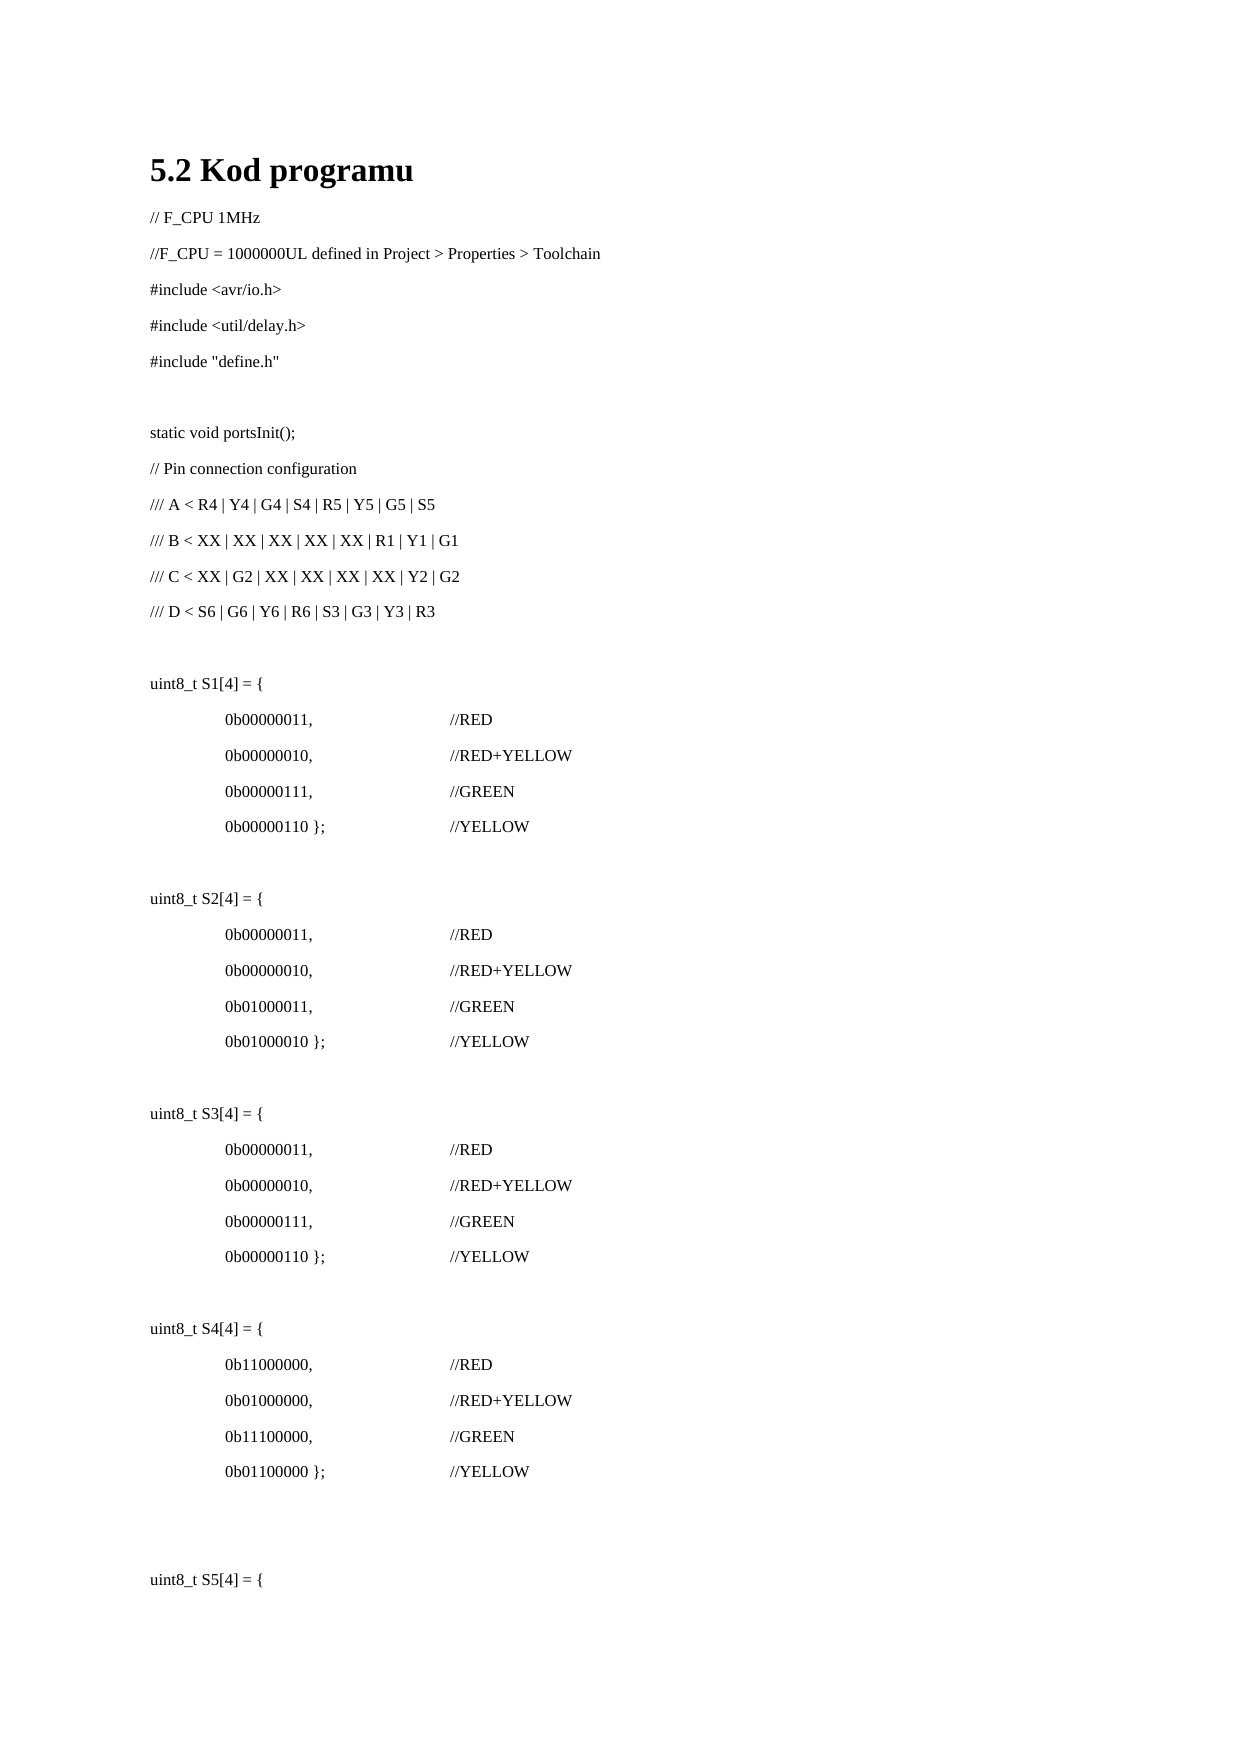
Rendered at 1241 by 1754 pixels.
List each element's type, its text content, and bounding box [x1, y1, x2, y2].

text /// A < R4 | Y4 | G4 | S4 | R5 | Y5 | G5 | S5 [150, 495, 1090, 514]
text 0b01000011, //GREEN [150, 996, 1090, 1016]
text static void portsInit(); [150, 423, 1090, 442]
text /// B < XX | XX | XX | XX | XX | R1 | Y1 | G1 [150, 531, 1090, 550]
text // Pin connection configuration [150, 459, 1090, 478]
text 0b11100000, //GREEN [150, 1426, 1090, 1446]
text uint8_t S3[4] = { [150, 1104, 1090, 1123]
text uint8_t S1[4] = { [150, 674, 1090, 693]
text 0b11000000, //RED [150, 1355, 1090, 1374]
text uint8_t S5[4] = { [150, 1570, 1090, 1589]
text 0b00000010, //RED+YELLOW [150, 746, 1090, 765]
text 0b01000010 }; //YELLOW [150, 1032, 1090, 1051]
text #include <util/delay.h> [150, 316, 1090, 335]
text #include <avr/io.h> [150, 280, 1090, 299]
text 5.2 Kod programu [150, 150, 1090, 188]
text 0b00000010, //RED+YELLOW [150, 961, 1090, 980]
text 0b00000010, //RED+YELLOW [150, 1176, 1090, 1195]
text uint8_t S2[4] = { [150, 889, 1090, 908]
text /// D < S6 | G6 | Y6 | R6 | S3 | G3 | Y3 | R3 [150, 602, 1090, 621]
text 0b00000011, //RED [150, 1140, 1090, 1159]
text #include "define.h" [150, 351, 1090, 371]
text // F_CPU 1MHz [150, 208, 1090, 227]
text //F_CPU = 1000000UL defined in Project > Properties > Toolchain [150, 244, 1090, 263]
text 0b00000110 }; //YELLOW [150, 817, 1090, 836]
text 0b01100000 }; //YELLOW [150, 1462, 1090, 1481]
text 0b00000111, //GREEN [150, 781, 1090, 801]
text 0b00000110 }; //YELLOW [150, 1247, 1090, 1266]
text /// C < XX | G2 | XX | XX | XX | XX | Y2 | G2 [150, 566, 1090, 586]
text 0b01000000, //RED+YELLOW [150, 1391, 1090, 1410]
text 0b00000111, //GREEN [150, 1211, 1090, 1231]
text 0b00000011, //RED [150, 925, 1090, 944]
text uint8_t S4[4] = { [150, 1319, 1090, 1338]
text 0b00000011, //RED [150, 710, 1090, 729]
